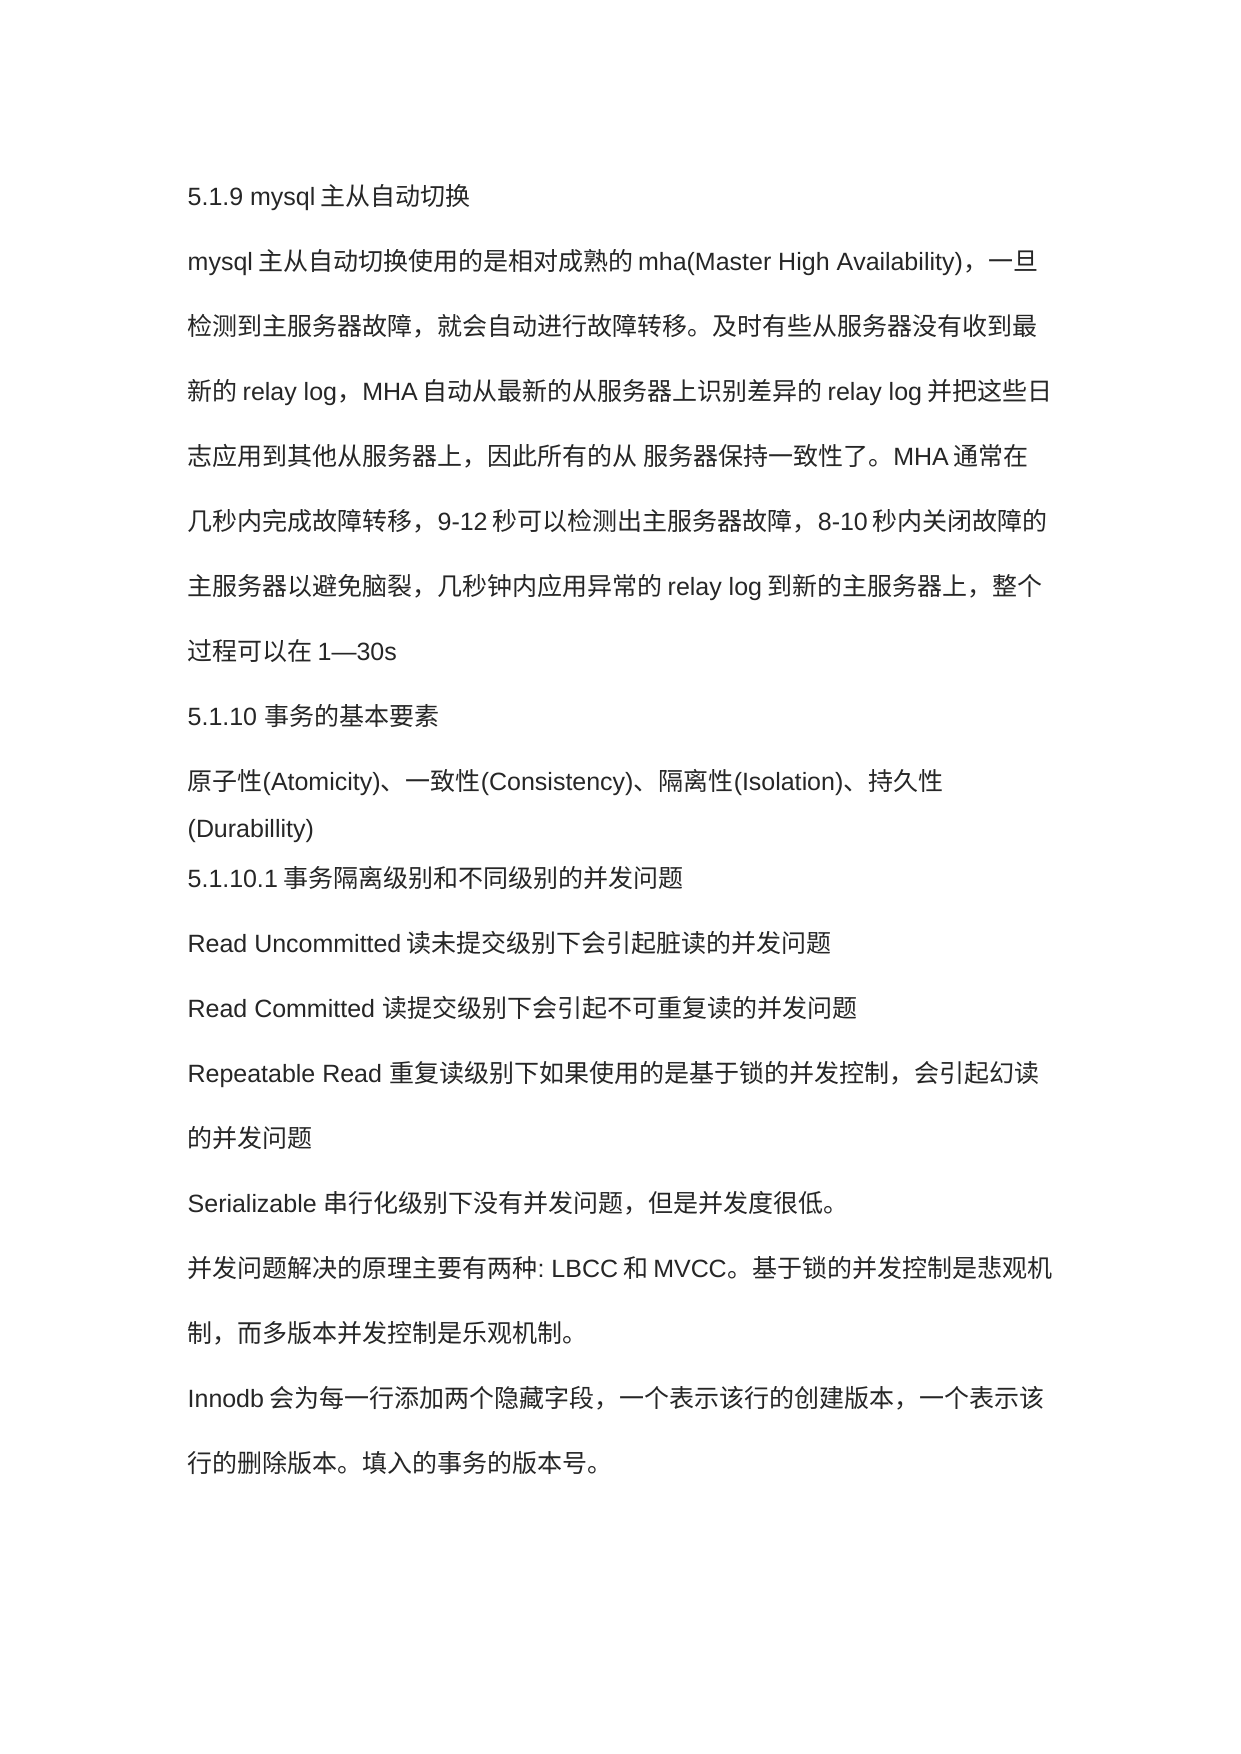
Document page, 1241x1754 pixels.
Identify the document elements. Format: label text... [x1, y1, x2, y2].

text 5.1.10 事务的基本要素 [187, 682, 1053, 747]
text Innodb会为每一行添加两个隐藏字段，一个表示该行的创建版本，一个表示该行的删除版本。填入的事务的版本号。 [187, 1364, 1053, 1494]
text 并发问题解决的原理主要有两种: LBCC和MVCC。基于锁的并发控制是悲观机制，而多版本并发控制是乐观机制。 [187, 1234, 1053, 1364]
text Repeatable Read 重复读级别下如果使用的是基于锁的并发控制，会引起幻读的并发问题 [187, 1039, 1053, 1169]
text Serializable 串行化级别下没有并发问题，但是并发度很低。 [187, 1169, 1053, 1234]
text mysql主从自动切换使用的是相对成熟的mha(Master High Availability)，一旦检测到主服务器故障，就会自动进行故障转移。及时有些从服务器没有收到最新的relay log，MHA自动从最新的从服务器上识别差异的relay log并把这些日志应用到其他从服务器上，因此所有的从 服务器保持一致性了。MHA通常在几秒内完成故障转移，9-12秒可以检测出主服务器故障，8-10秒内关闭故障的主服务器以避免脑裂，几秒钟内应用异常的relay log到新的主服务器上，整个过程可以在1—30s [187, 227, 1053, 682]
text Read Uncommitted读未提交级别下会引起脏读的并发问题 [187, 909, 1053, 974]
text 原子性(Atomicity)、一致性(Consistency)、隔离性(Isolation)、持久性(Durabillity) [187, 747, 1053, 844]
text 5.1.10.1事务隔离级别和不同级别的并发问题 [187, 844, 1053, 909]
text 5.1.9 mysql主从自动切换 [187, 162, 1053, 227]
text Read Committed 读提交级别下会引起不可重复读的并发问题 [187, 974, 1053, 1039]
